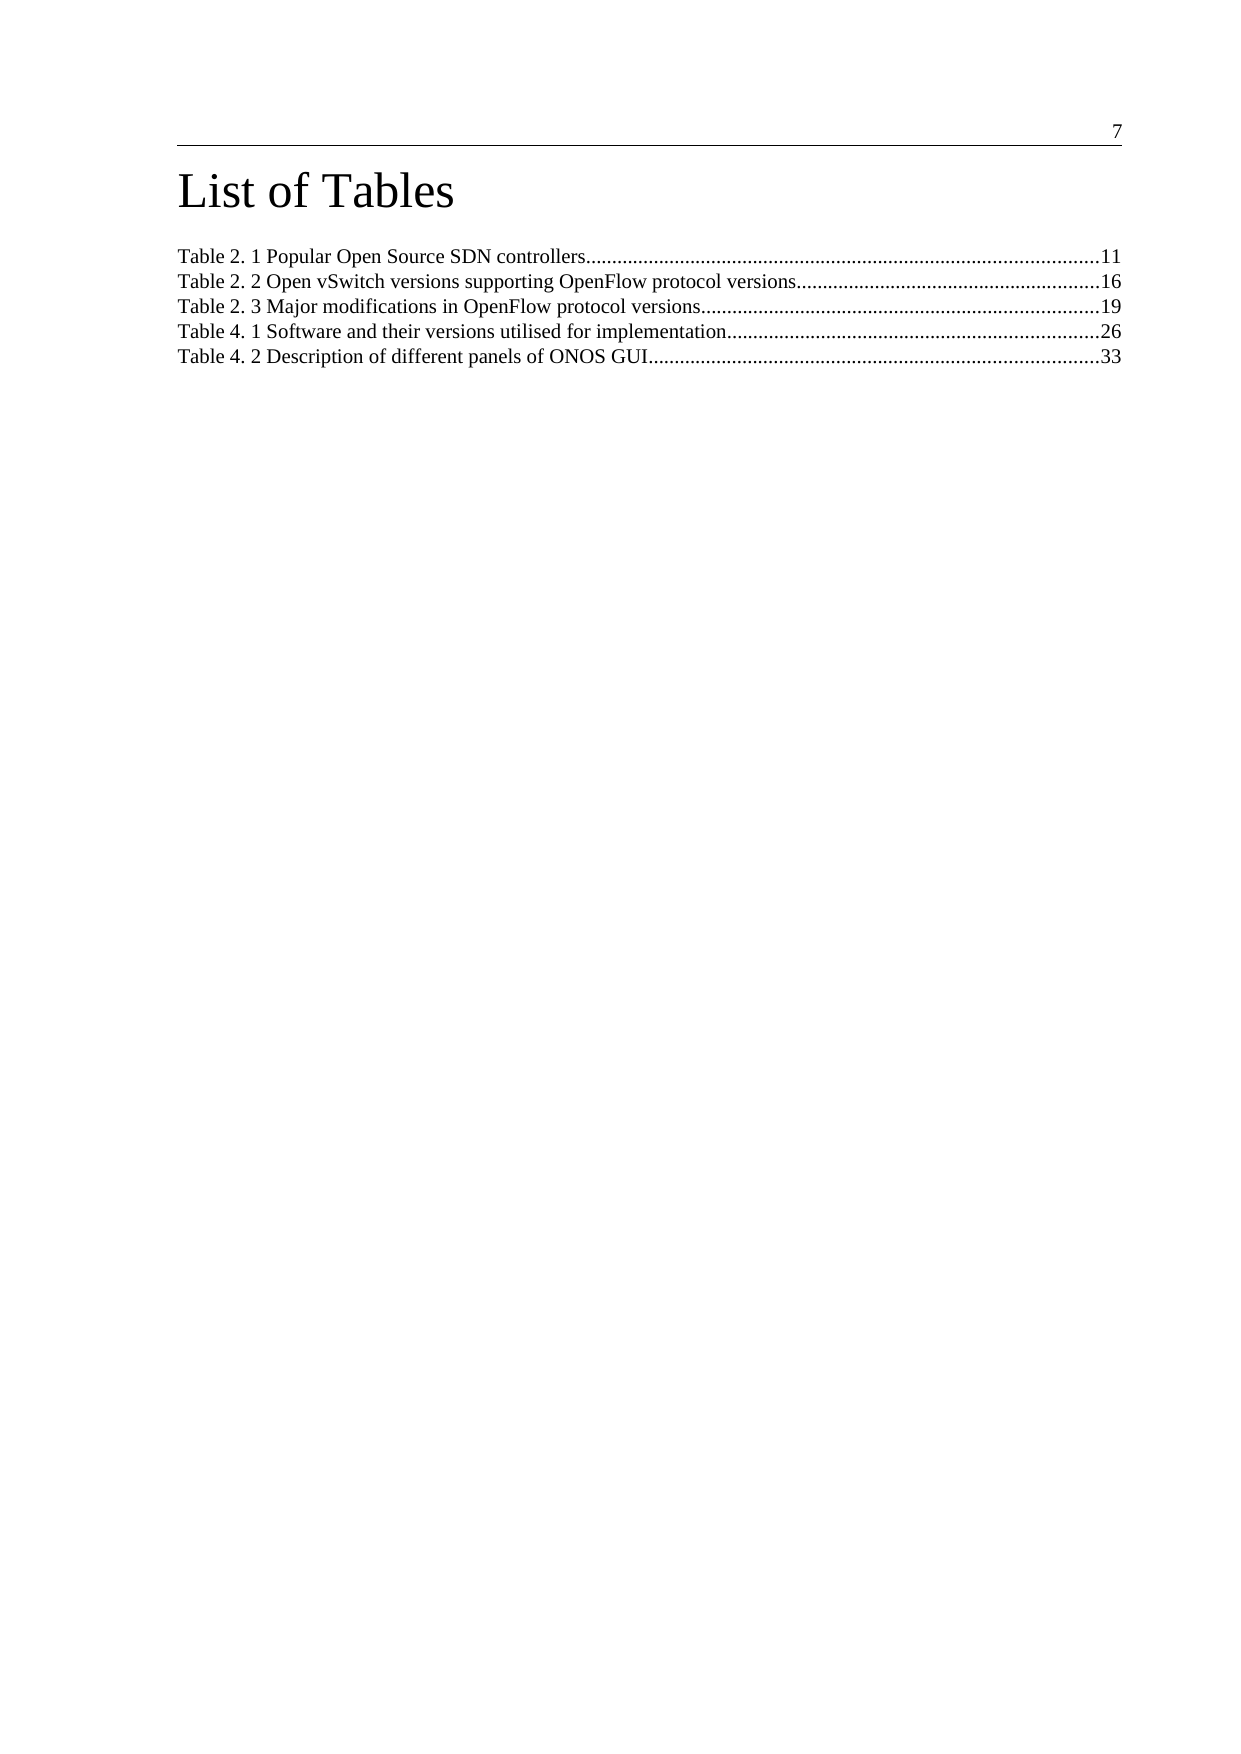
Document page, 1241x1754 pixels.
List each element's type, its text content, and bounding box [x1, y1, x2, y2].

text Table 2. 1 Popular Open Source SDN controllers 11 [177, 243, 1122, 268]
text Table 4. 2 Description of different panels of ONOS GUI 33 [177, 343, 1122, 368]
text List of Tables [177, 161, 1122, 218]
text Table 4. 1 Software and their versions utilised for implementation 26 [177, 318, 1122, 343]
text Table 2. 2 Open vSwitch versions supporting OpenFlow protocol versions 16 [177, 268, 1122, 293]
text Table 2. 3 Major modifications in OpenFlow protocol versions 19 [177, 293, 1122, 318]
